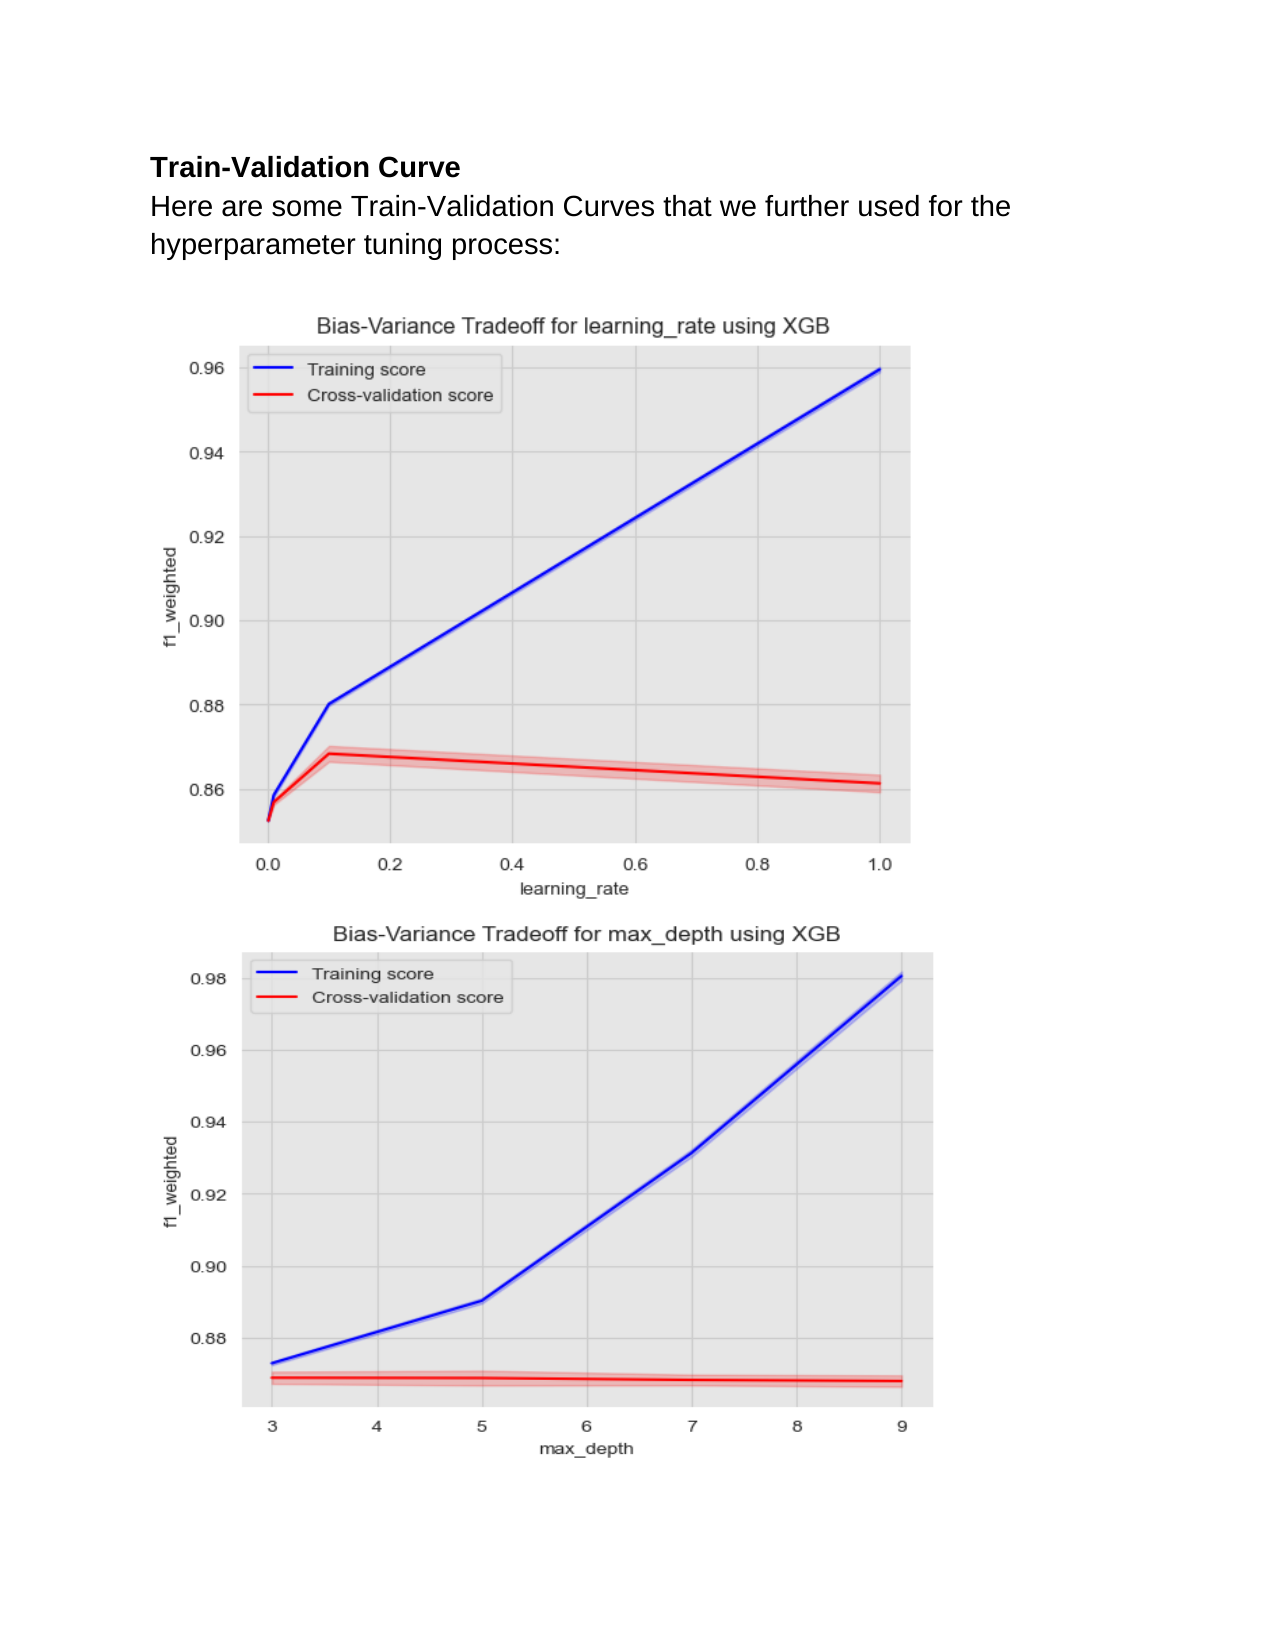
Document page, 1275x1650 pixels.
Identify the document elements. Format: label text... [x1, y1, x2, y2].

text Train-Validation Curve [150, 150, 1125, 183]
text Here are some Train-Validation Curves that we further used for the hyperparameter tuning process: [150, 188, 1125, 261]
picture [150, 914, 946, 1469]
picture [150, 304, 923, 911]
